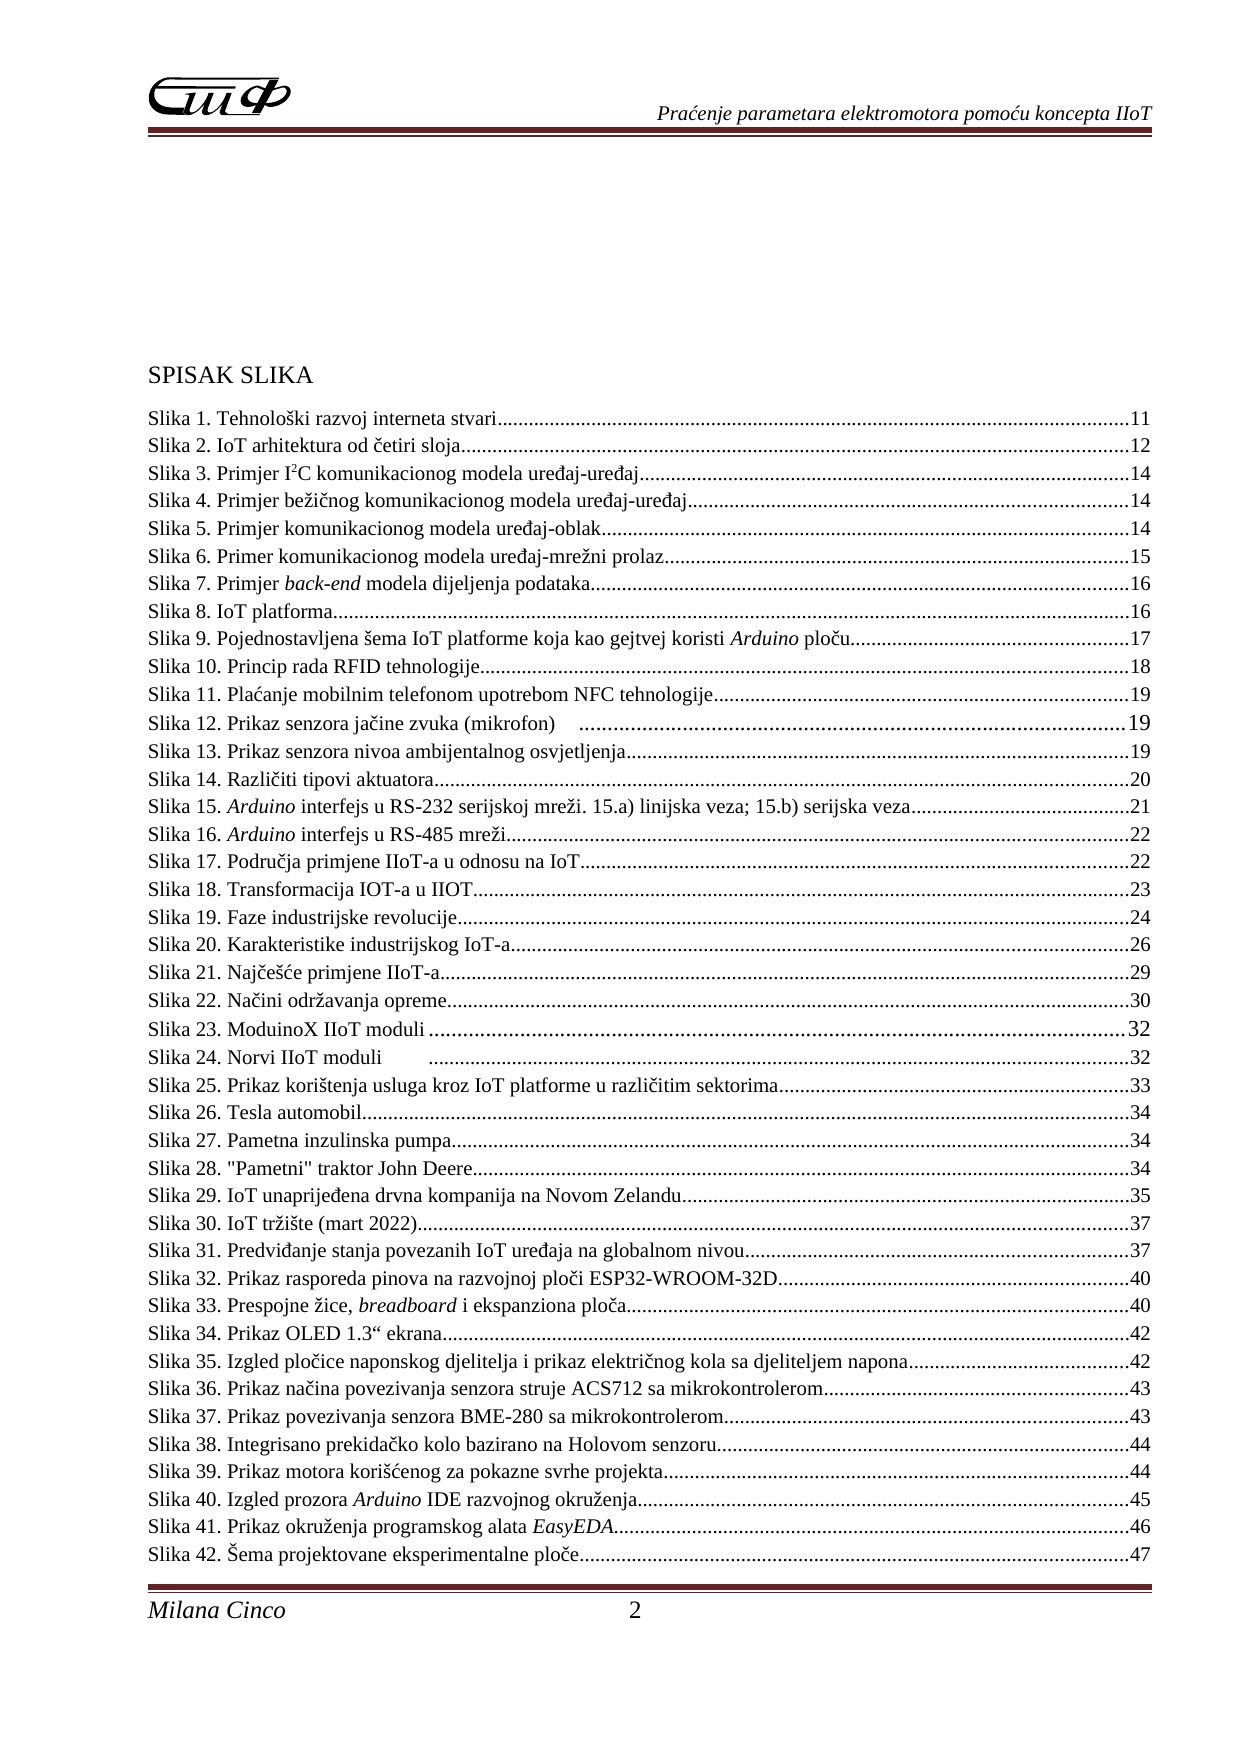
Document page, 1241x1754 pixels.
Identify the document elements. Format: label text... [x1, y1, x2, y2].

text Slika 4. Primjer bežičnog komunikacionog modela uređaj-uređaj 14 [148, 488, 1152, 512]
text Slika 32. Prikaz rasporeda pinova na razvojnoj ploči ESP32-WROOM-32D 40 [148, 1266, 1152, 1290]
text Slika 31. Predviđanje stanja povezanih IoT uređaja na globalnom nivou 37 [148, 1238, 1152, 1262]
text Slika 35. Izgled pločice naponskog djelitelja i prikaz električnog kola sa djeliteljem napona 42 [148, 1349, 1152, 1373]
text Slika 20. Karakteristike industrijskog IoT-a 26 [148, 932, 1152, 956]
text Slika 19. Faze industrijske revolucije 24 [148, 905, 1152, 929]
text Slika 2. IoT arhitektura od četiri sloja 12 [148, 433, 1152, 457]
text Slika 12. Prikaz senzora jačine zvuka (mikrofon) 19 Slika 13. Prikaz senzora nivoa ambijentalnog osvjetljenja 19 [148, 709, 1152, 763]
text Slika 26. Tesla automobil 34 [148, 1100, 1152, 1124]
text Slika 40. Izgled prozora Arduino IDE razvojnog okruženja 45 [148, 1487, 1152, 1511]
text Slika 42. Šema projektovane eksperimentalne ploče 47 [148, 1542, 1152, 1566]
text Slika 30. IoT tržište (mart 2022) 37 [148, 1211, 1152, 1235]
text Slika 34. Prikaz OLED 1.3“ ekrana 42 [148, 1321, 1152, 1345]
text Slika 36. Prikaz načina povezivanja senzora struje ACS712 sa mikrokontrolerom 43 [148, 1376, 1152, 1400]
text Slika 38. Integrisano prekidačko kolo bazirano na Holovom senzoru 44 [148, 1431, 1152, 1456]
text Slika 23. ModuinoX IIoT moduli 32 Slika 24. Norvi IIoT moduli 32 [148, 1015, 1152, 1069]
text Slika 8. IoT platforma 16 [148, 599, 1152, 623]
text Slika 29. IoT unaprijeđena drvna kompanija na Novom Zelandu 35 [148, 1183, 1152, 1207]
text Slika 27. Pametna inzulinska pumpa 34 [148, 1128, 1152, 1152]
text Slika 18. Transformacija IOT-a u IIOT 23 [148, 877, 1152, 901]
text Slika 41. Prikaz okruženja programskog alata EasyEDA 46 [148, 1514, 1152, 1538]
text Slika 10. Princip rada RFID tehnologije 18 [148, 654, 1152, 678]
text Slika 5. Primjer komunikacionog modela uređaj-oblak 14 [148, 516, 1152, 540]
text Slika 3. Primjer I2C komunikacionog modela uređaj-uređaj 14 [148, 461, 1152, 485]
text Slika 39. Prikaz motora korišćenog za pokazne svrhe projekta 44 [148, 1459, 1152, 1483]
text Slika 28. "Pametni" traktor John Deere 34 [148, 1155, 1152, 1179]
text Slika 37. Prikaz povezivanja senzora BME-280 sa mikrokontrolerom 43 [148, 1404, 1152, 1428]
text Slika 25. Prikaz korištenja usluga kroz IoT platforme u različitim sektorima 33 [148, 1073, 1152, 1097]
text Slika 17. Područja primjene IIoT-a u odnosu na IoT 22 [148, 849, 1152, 873]
text Slika 1. Tehnološki razvoj interneta stvari 11 [148, 406, 1152, 429]
text Slika 6. Primer komunikacionog modela uređaj-mrežni prolaz 15 [148, 543, 1152, 568]
text Slika 14. Različiti tipovi aktuatora 20 [148, 767, 1152, 791]
text Slika 9. Pojednostavljena šema IoT platforme koja kao gejtvej koristi Arduino ploču 17 [148, 626, 1152, 650]
text Slika 33. Prespojne žice, breadboard i ekspanziona ploča 40 [148, 1293, 1152, 1317]
text Slika 7. Primjer back-end modela dijeljenja podataka 16 [148, 571, 1152, 595]
text Slika 22. Načini održavanja opreme 30 [148, 987, 1152, 1012]
text Slika 21. Najčešće primjene IIoT-a 29 [148, 960, 1152, 984]
text Slika 16. Arduino interfejs u RS-485 mreži 22 [148, 822, 1152, 846]
text SPISAK SLIKA [148, 360, 1152, 389]
text Slika 15. Arduino interfejs u RS-232 serijskoj mreži. 15.a) linijska veza; 15.b) serijska veza 21 [148, 794, 1152, 818]
text Slika 11. Plaćanje mobilnim telefonom upotrebom NFC tehnologije 19 [148, 682, 1152, 706]
